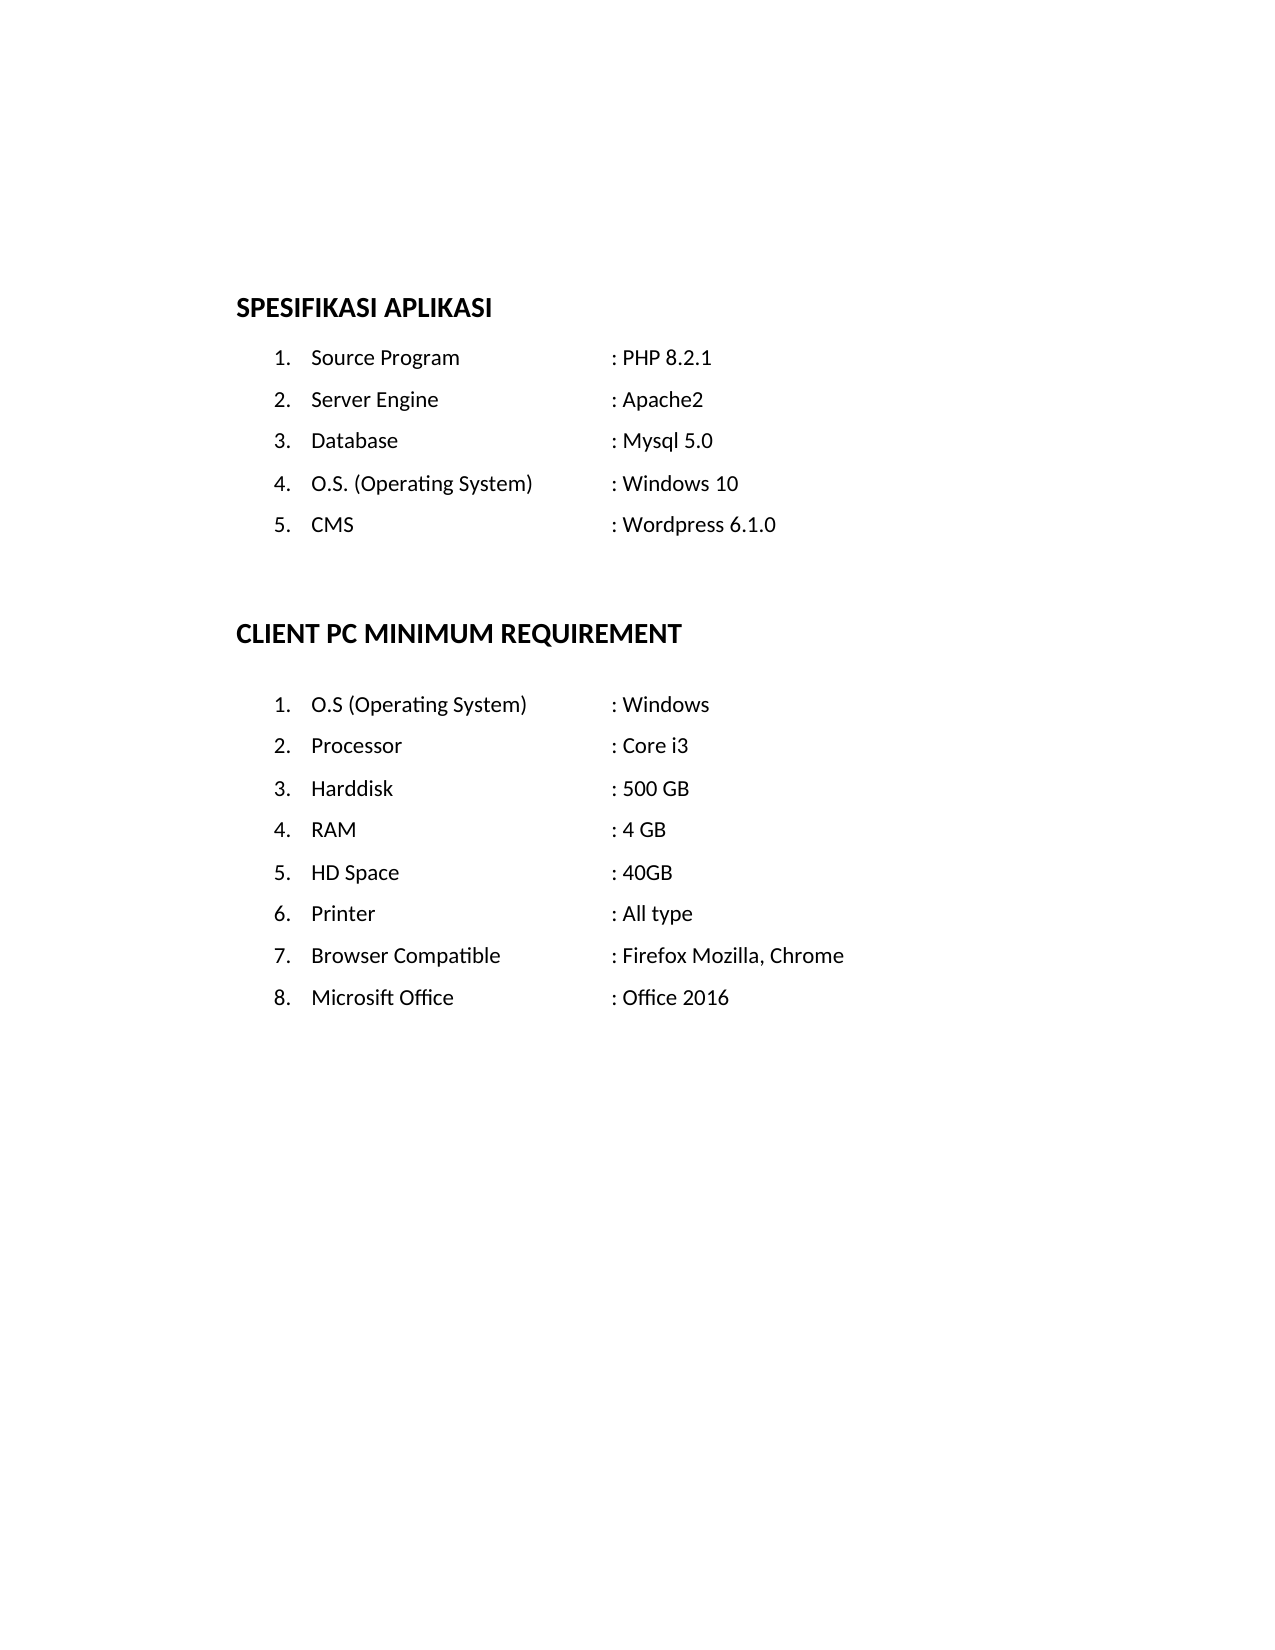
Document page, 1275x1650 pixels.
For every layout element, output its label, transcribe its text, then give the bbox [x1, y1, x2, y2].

list Harddisk : 500 GB [274, 774, 1098, 802]
list CMS : Wordpress 6.1.0 [274, 511, 1098, 539]
list Printer : All type [274, 899, 1098, 928]
list Processor : Core i3 [274, 732, 1098, 760]
list Database : Mysql 5.0 [274, 427, 1098, 455]
list O.S. (Operating System) : Windows 10 [274, 469, 1098, 497]
text CLIENT PC MINIMUM REQUIREMENT [236, 615, 1098, 651]
list Microsift Office : Office 2016 [274, 983, 1098, 1012]
list O.S (Operating System) : Windows [274, 690, 1098, 718]
list HD Space : 40GB [274, 858, 1098, 886]
list SPESIFIKASI APLIKASI [236, 289, 1098, 325]
list RAM : 4 GB [274, 816, 1098, 844]
list Browser Compatible : Firefox Mozilla, Chrome [274, 942, 1098, 969]
list Source Program : PHP 8.2.1 [274, 343, 1098, 371]
list Server Engine : Apache2 [274, 385, 1098, 413]
